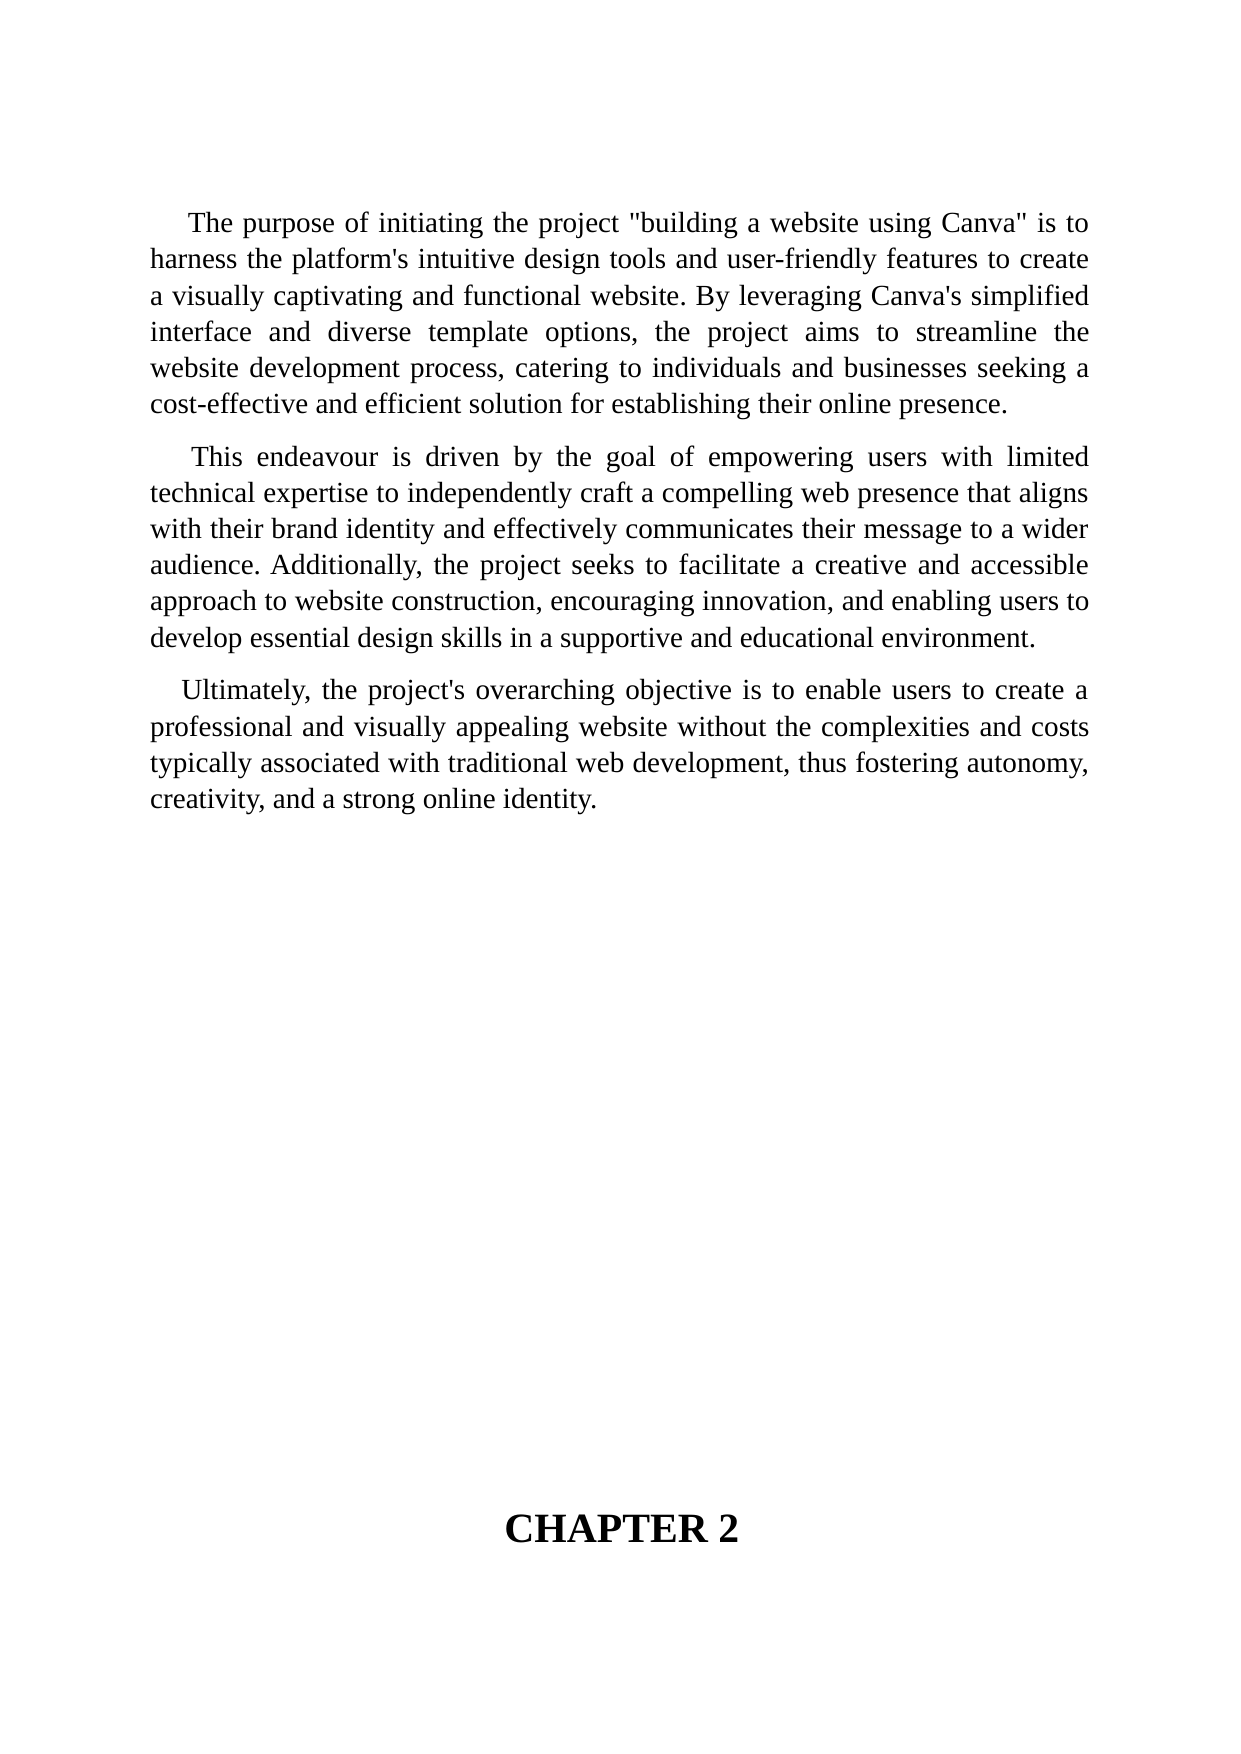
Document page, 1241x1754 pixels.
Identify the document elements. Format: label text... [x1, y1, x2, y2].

text CHAPTER 2 [150, 1503, 1090, 1551]
text The purpose of initiating the project "building a website using Canva" is to harness the platform's intuitive design tools and user-friendly features to create a visually captivating and functional website. By leveraging Canva's simplified interface and diverse template options, the project aims to streamline the website development process, catering to individuals and businesses seeking a cost-effective and efficient solution for establishing their online presence. [150, 205, 1090, 420]
text Ultimately, the project's overarching objective is to enable users to create a professional and visually appealing website without the complexities and costs typically associated with traditional web development, thus fostering autonomy, creativity, and a strong online identity. [150, 672, 1090, 814]
text This endeavour is driven by the goal of empowering users with limited technical expertise to independently craft a compelling web presence that aligns with their brand identity and effectively communicates their message to a wider audience. Additionally, the project seeks to facilitate a creative and accessible approach to website construction, encouraging innovation, and enabling users to develop essential design skills in a supportive and educational environment. [150, 439, 1090, 653]
